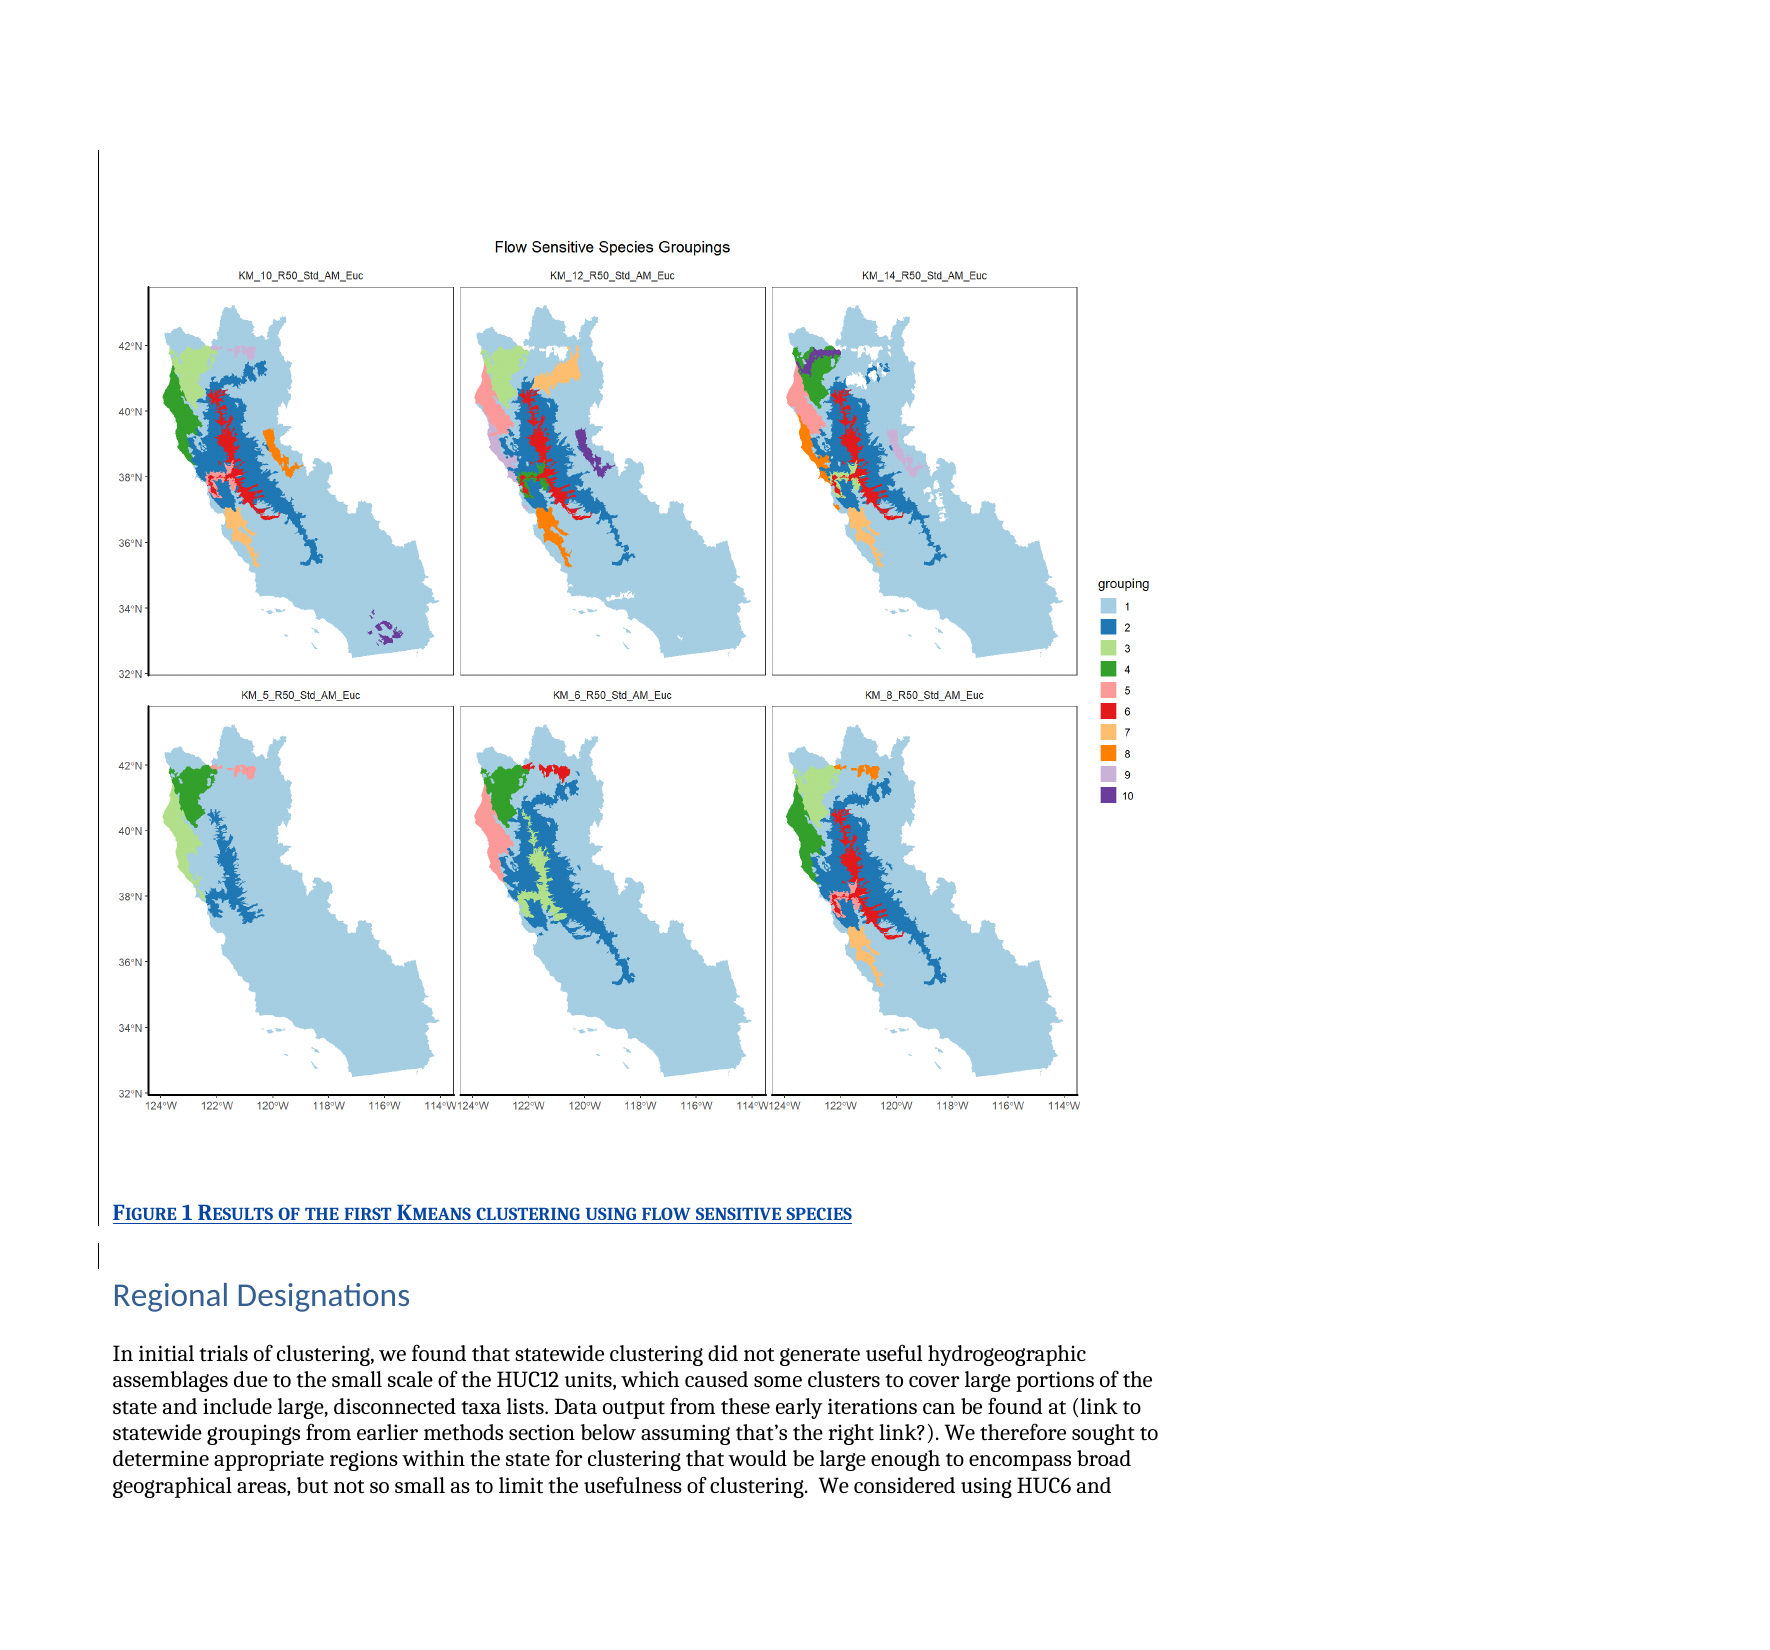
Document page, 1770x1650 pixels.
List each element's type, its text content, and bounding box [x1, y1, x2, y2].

subtitle Regional Designations [112, 1274, 1162, 1314]
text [112, 1341, 1162, 1499]
picture [112, 149, 1163, 1200]
